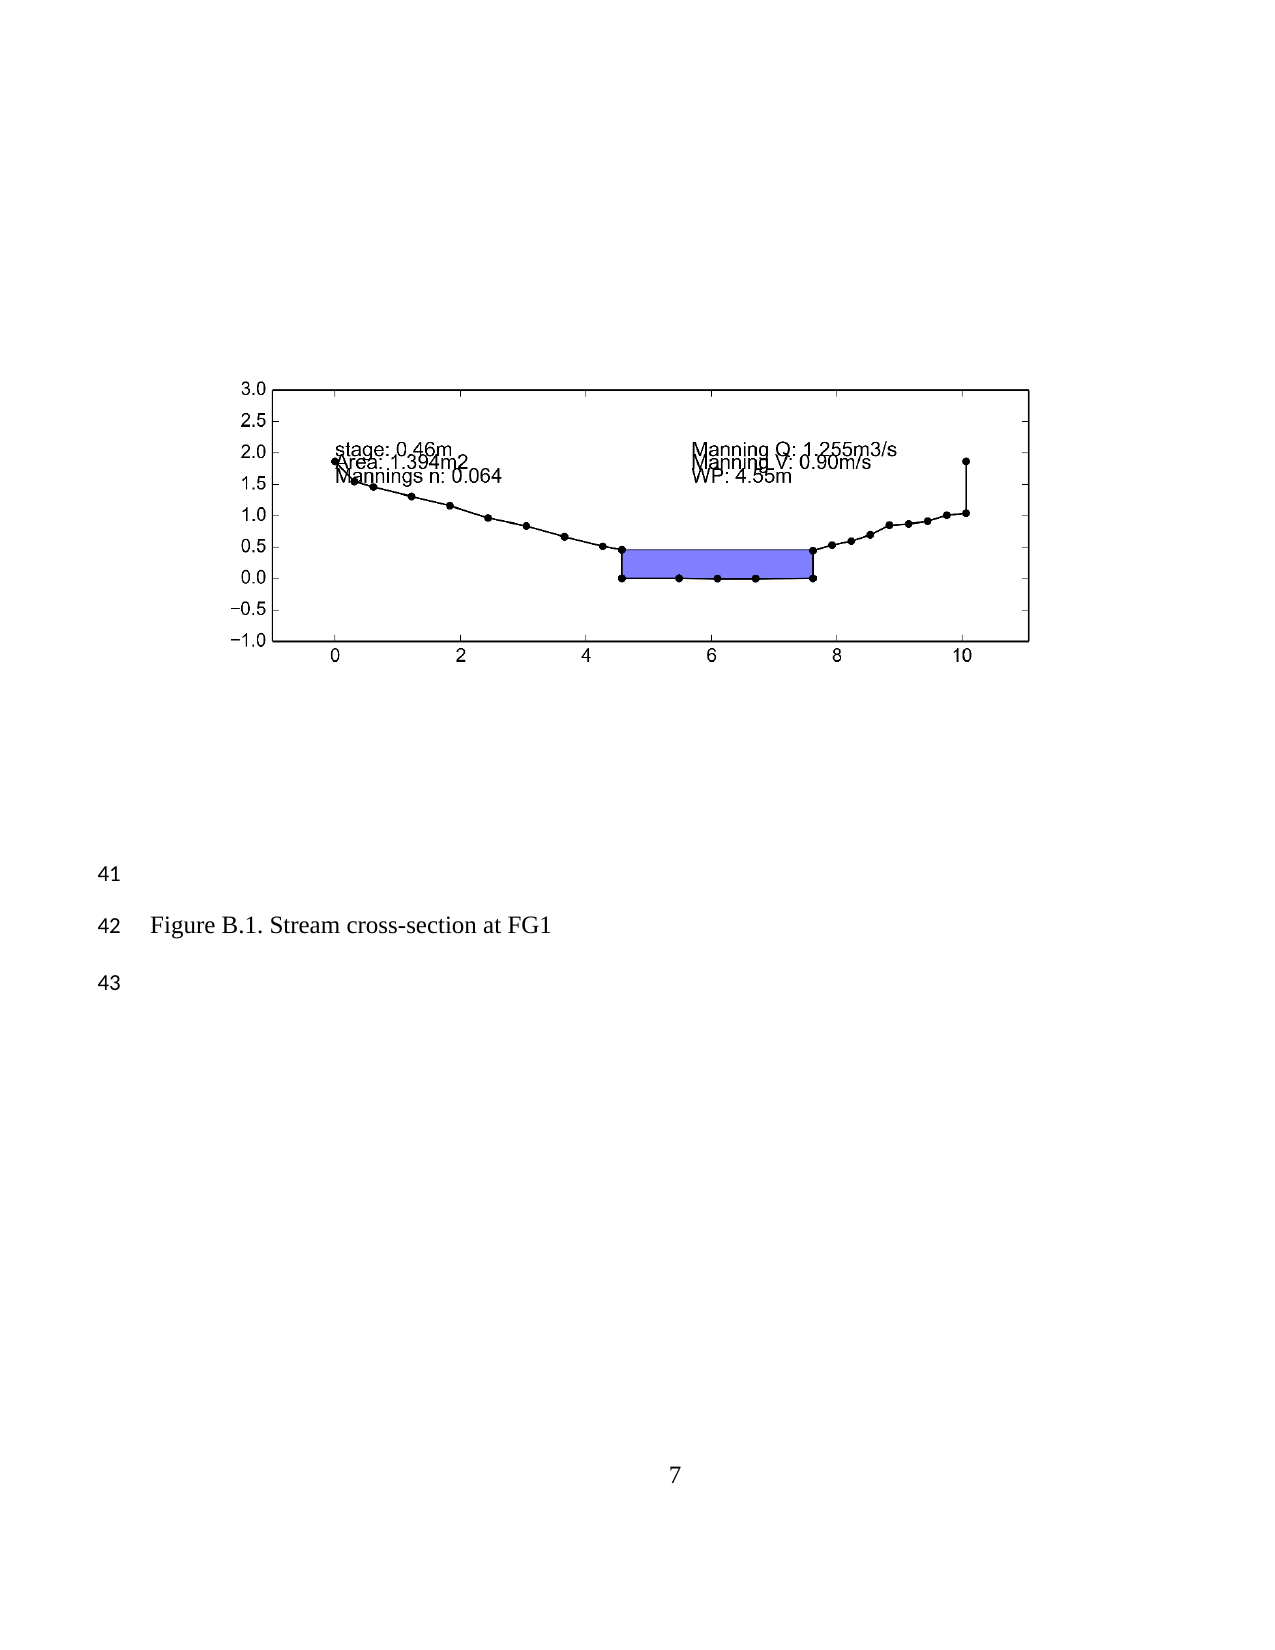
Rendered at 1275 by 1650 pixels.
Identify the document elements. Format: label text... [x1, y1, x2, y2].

text Figure B.1. Stream cross-section at FG1 [150, 910, 1125, 939]
picture [150, 150, 1125, 882]
